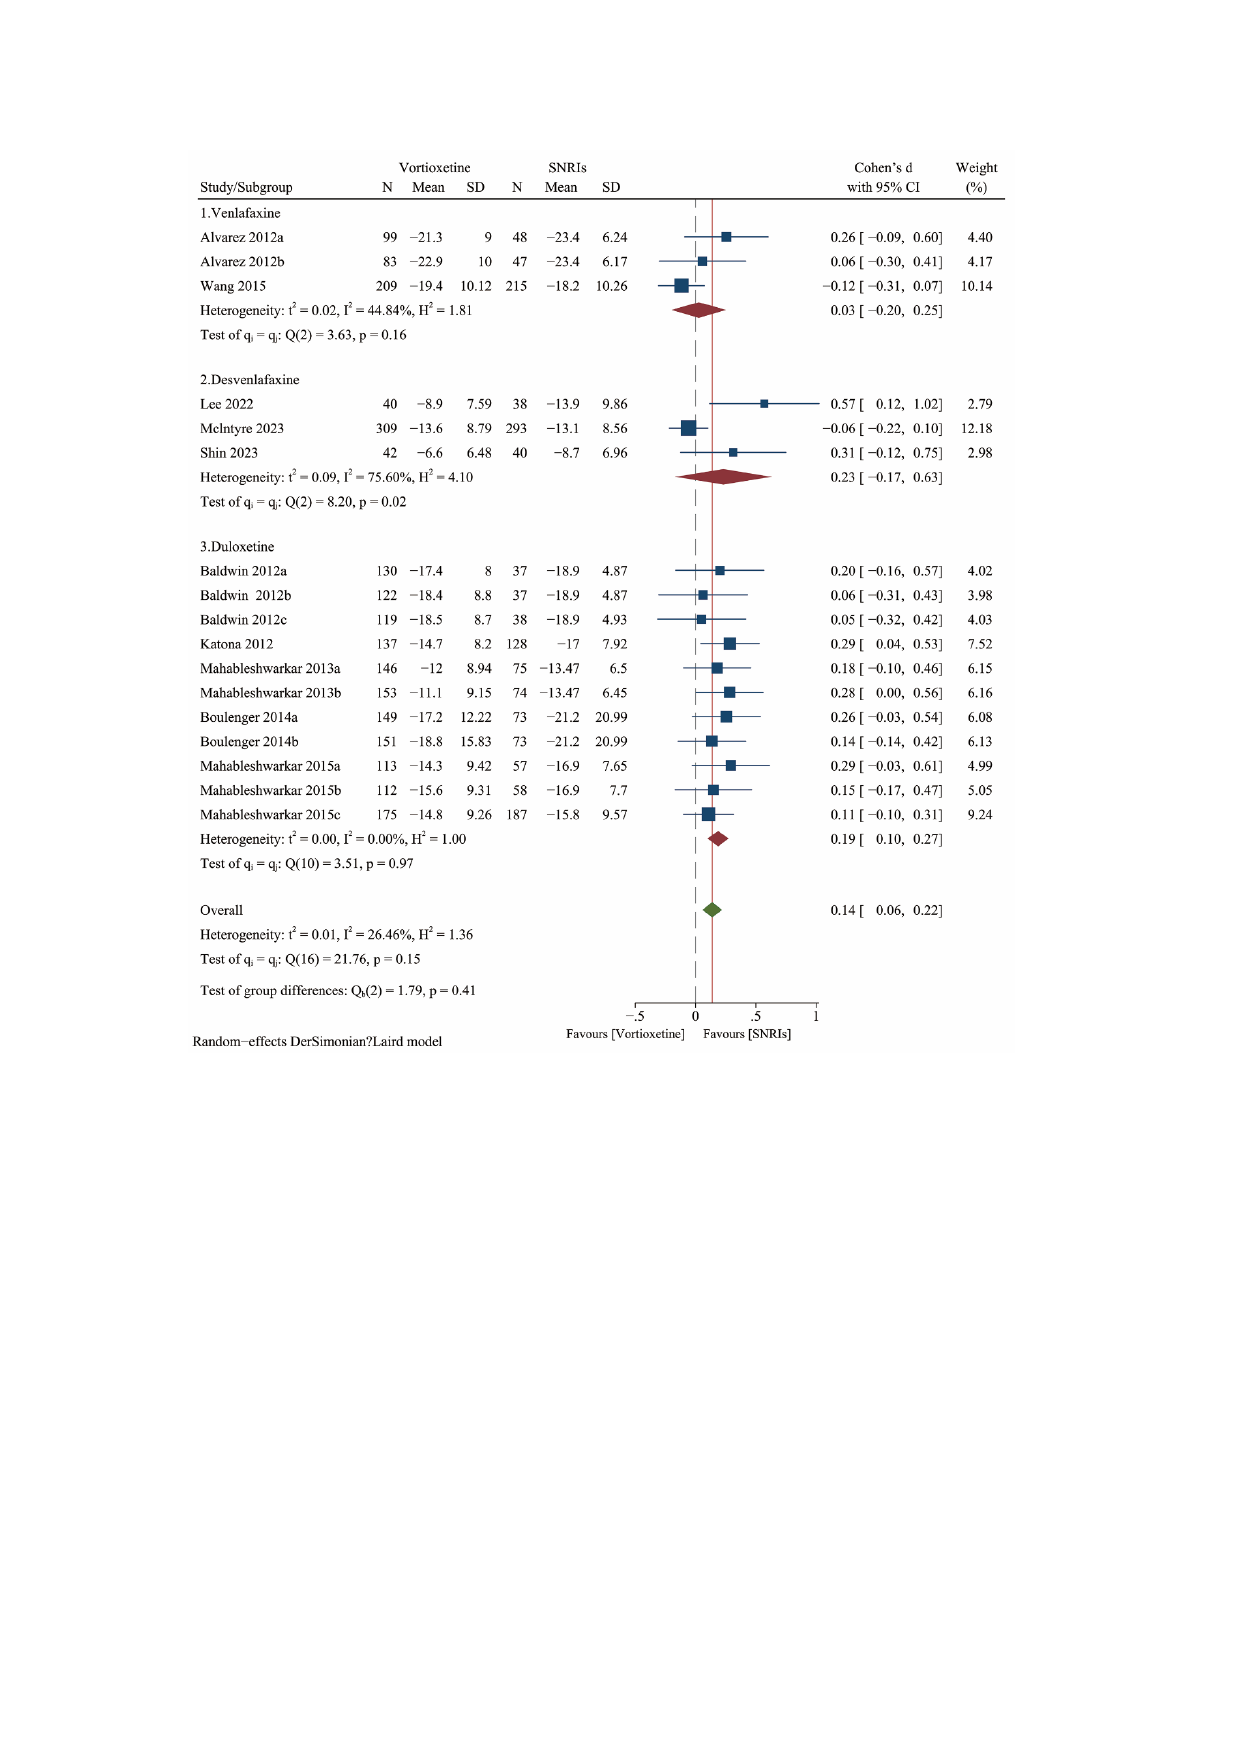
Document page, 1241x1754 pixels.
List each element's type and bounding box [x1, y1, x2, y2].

picture [187, 150, 1015, 1053]
